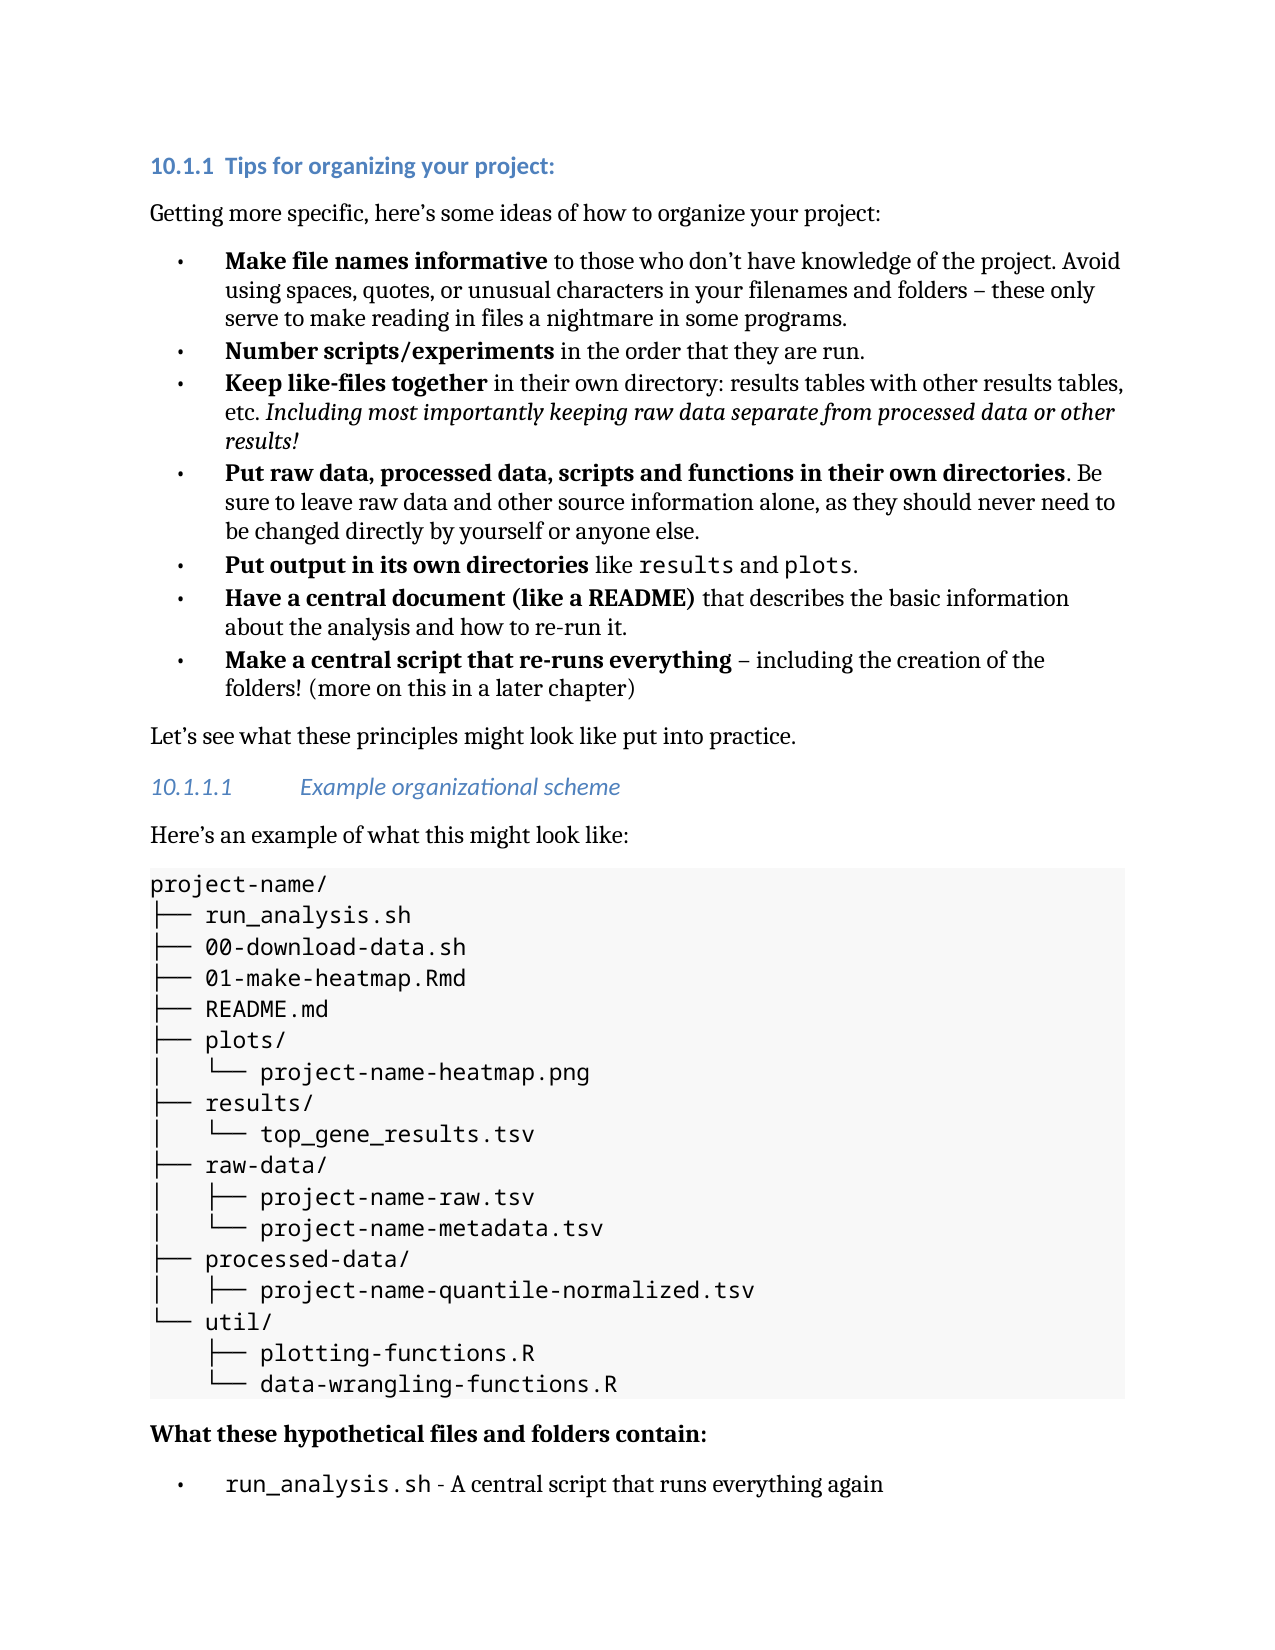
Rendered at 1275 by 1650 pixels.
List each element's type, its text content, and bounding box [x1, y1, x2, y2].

text project-name/ ├── run_analysis.sh ├── 00-download-data.sh ├── 01-make-heatmap.Rmd ├── README.md ├── plots/ │ └── project-name-heatmap.png ├── results/ │ └── top_gene_results.tsv ├── raw-data/ │ ├── project-name-raw.tsv │ └── project-name-metadata.tsv ├── processed-data/ │ ├── project-name-quantile-normalized.tsv └── util/ ├── plotting-functions.R └── data-wrangling-functions.R [150, 868, 1125, 1399]
text What these hypothetical files and folders contain: [150, 1420, 1125, 1449]
list run_analysis.sh - A central script that runs everything again [175, 1468, 1125, 1499]
text Let’s see what these principles might look like put into practice. [150, 722, 1125, 751]
list Make file names informative to those who don’t have knowledge of the project. Avoid using spaces, quotes, or unusual characters in your filenames and folders – these only serve to make reading in files a nightmare in some programs. [175, 247, 1125, 333]
text Getting more specific, here’s some ideas of how to organize your project: [150, 199, 1125, 228]
list Make a central script that re-runs everything – including the creation of the folders! (more on this in a later chapter) [175, 646, 1125, 703]
text Here’s an example of what this might look like: [150, 821, 1125, 849]
list Have a central document (like a README) that describes the basic information about the analysis and how to re-run it. [175, 584, 1125, 642]
subtitle 10.1.1.1 Example organizational scheme [150, 771, 1125, 802]
list Number scripts/experiments in the order that they are run. [175, 337, 1125, 366]
list Keep like-files together in their own directory: results tables with other results tables, etc. Including most importantly keeping raw data separate from processed data or other results! [175, 369, 1125, 456]
subtitle 10.1.1 Tips for organizing your project: [150, 150, 1125, 181]
list Put output in its own directories like results and plots. [175, 549, 1125, 581]
list Put raw data, processed data, scripts and functions in their own directories. Be sure to leave raw data and other source information alone, as they should never need to be changed directly by yourself or anyone else. [175, 459, 1125, 546]
